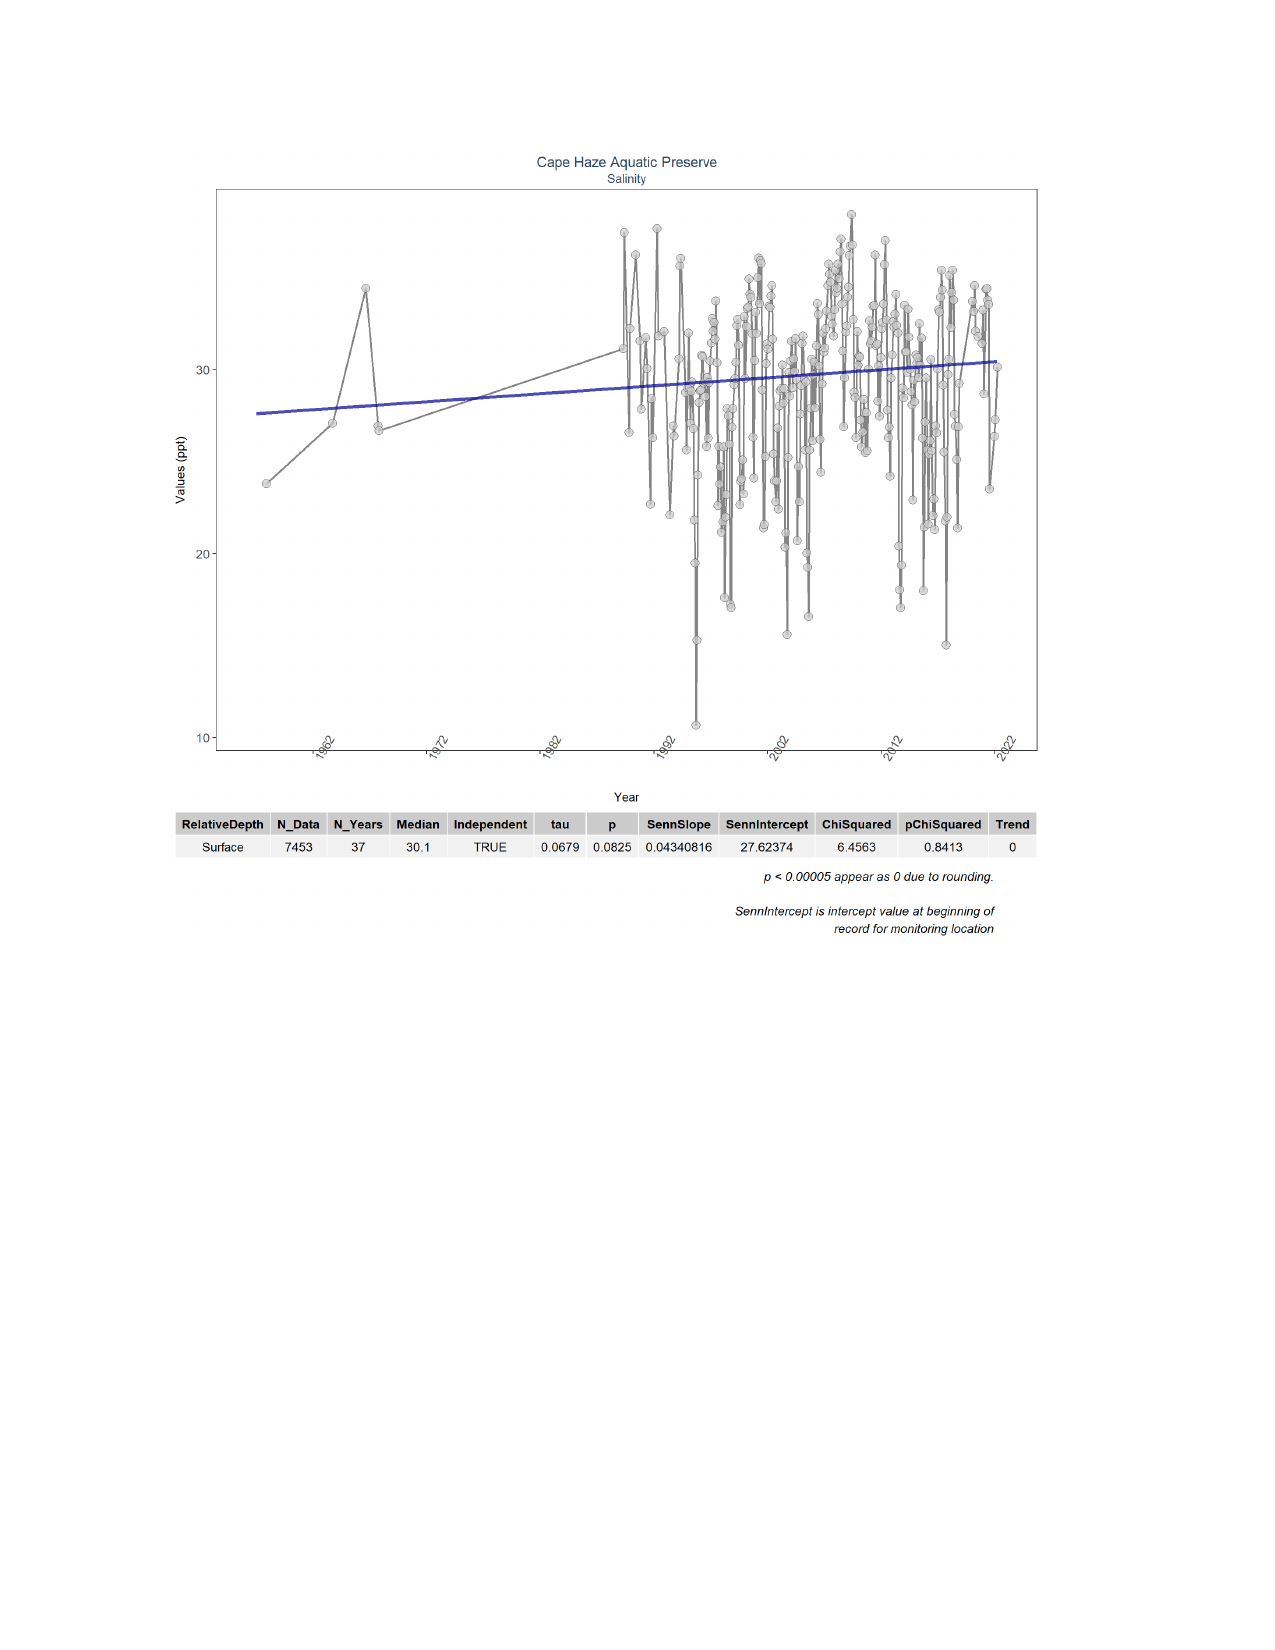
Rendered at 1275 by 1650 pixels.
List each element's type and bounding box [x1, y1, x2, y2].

picture [168, 150, 1044, 938]
